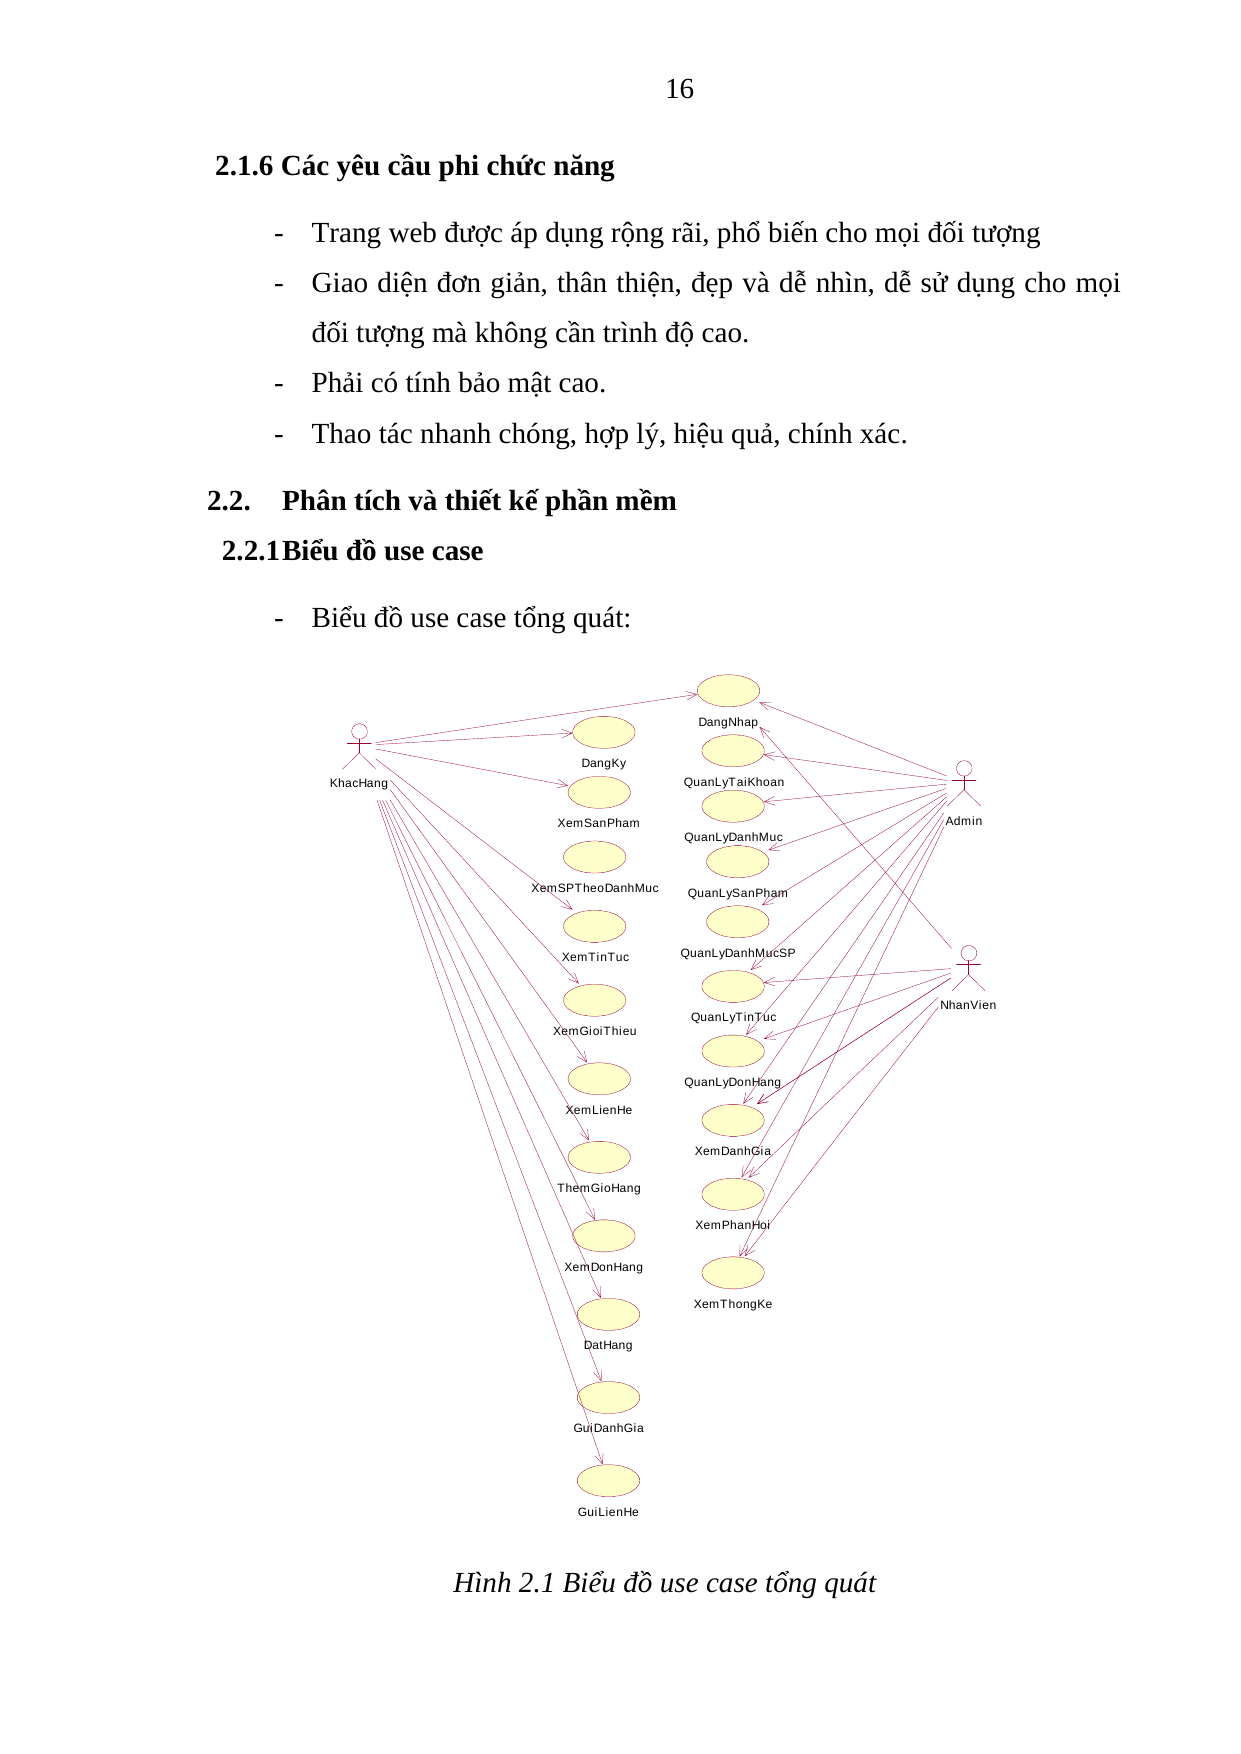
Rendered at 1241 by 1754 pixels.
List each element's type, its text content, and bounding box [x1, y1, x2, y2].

subtitle Các yêu cầu phi chức năng [281, 148, 1122, 181]
subtitle Phân tích và thiết kế phần mềm [207, 483, 1122, 516]
text Hình 2.1 Biểu đồ use case tổng quát [207, 1565, 1122, 1598]
list Giao diện đơn giản, thân thiện, đẹp và dễ nhìn, dễ sử dụng cho mọi đối tượng mà không cần trình độ cao. [274, 265, 1122, 349]
list Phải có tính bảo mật cao. [274, 366, 1122, 399]
list Thao tác nhanh chóng, hợp lý, hiệu quả, chính xác. [274, 416, 1122, 449]
list Trang web được áp dụng rộng rãi, phổ biến cho mọi đối tượng [274, 215, 1122, 248]
text 2.2.1 Biểu đồ use case [222, 533, 1122, 567]
list Biểu đồ use case tổng quát: [274, 600, 1122, 634]
